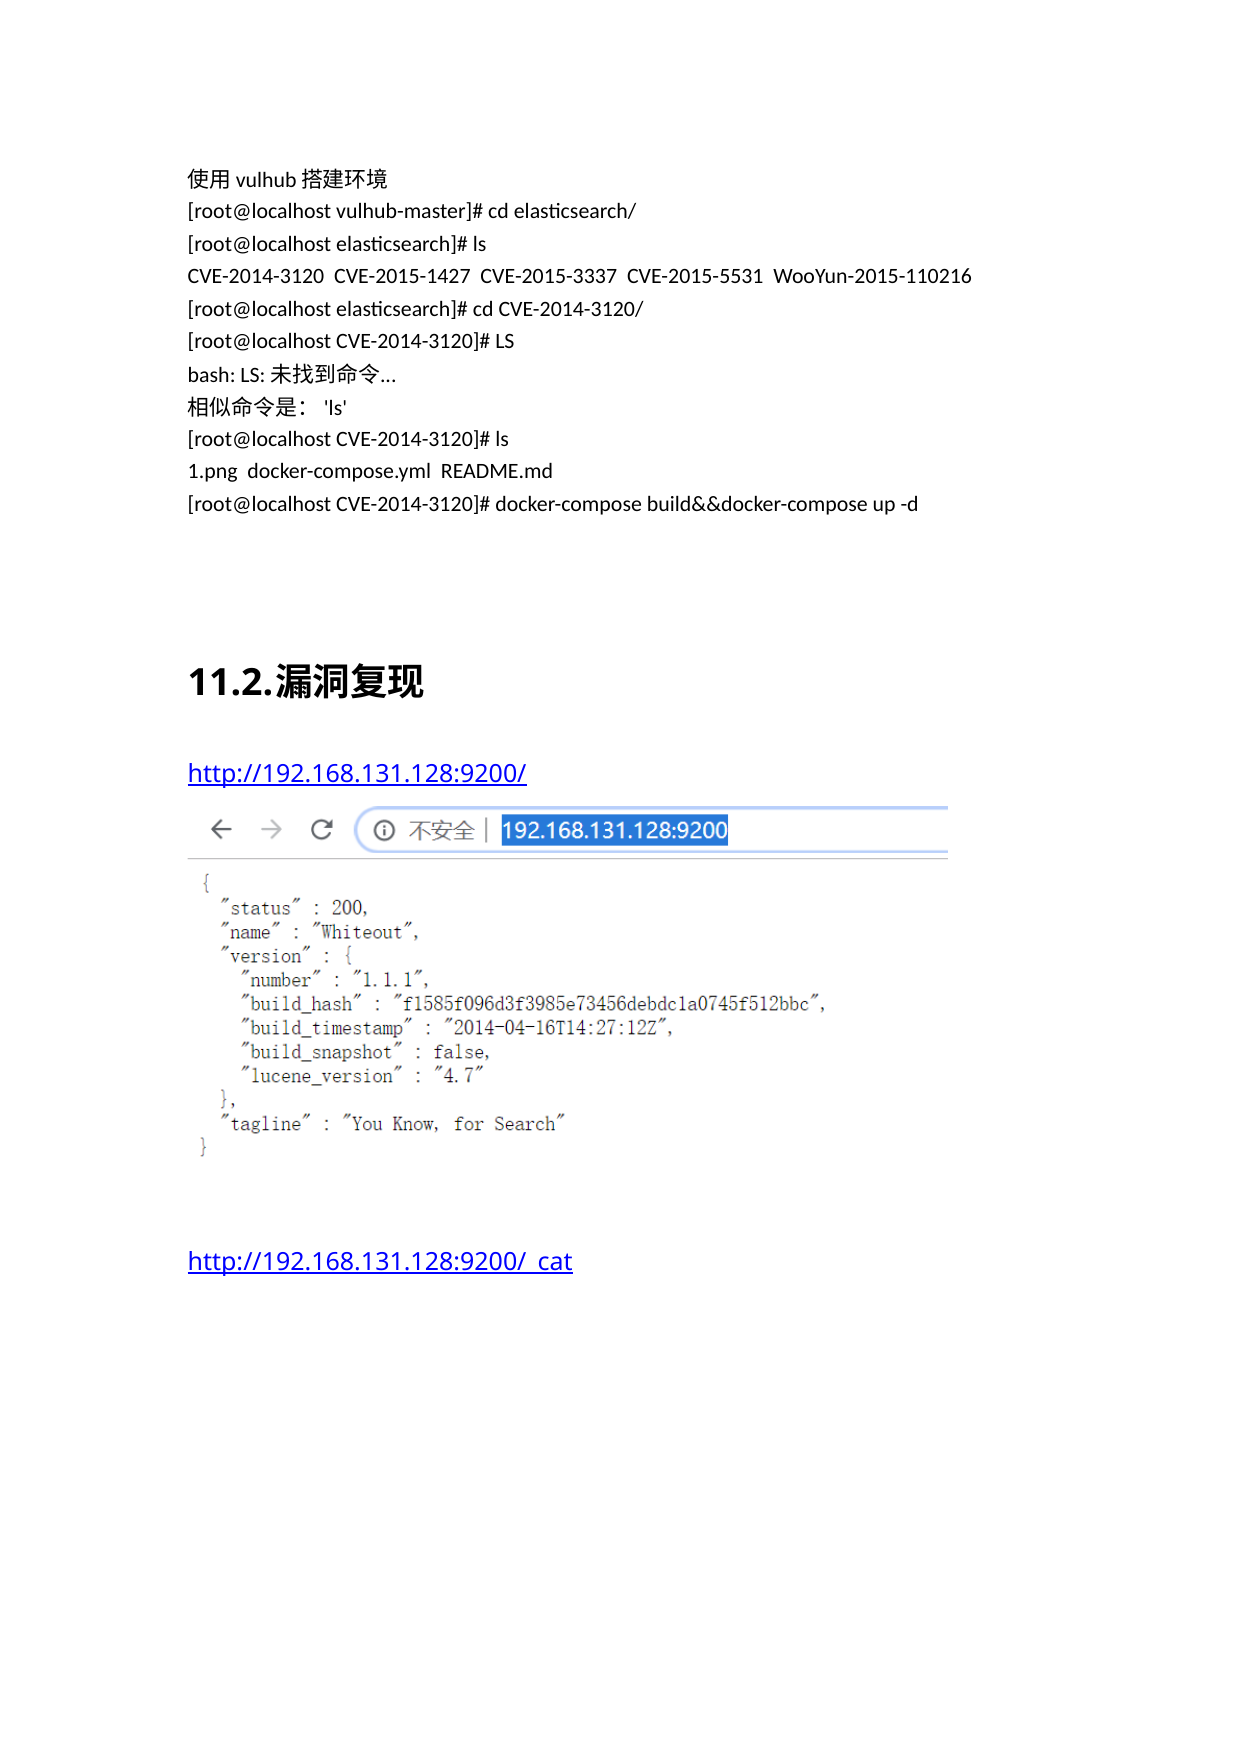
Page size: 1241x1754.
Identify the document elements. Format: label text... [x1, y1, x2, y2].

text CVE-2014-3120 CVE-2015-1427 CVE-2015-3337 CVE-2015-5531 WooYun-2015-110216 [187, 259, 1053, 292]
text [root@localhost CVE-2014-3120]# docker-compose build&&docker-compose up -d [187, 487, 1053, 519]
text [root@localhost elasticsearch]# cd CVE-2014-3120/ [187, 292, 1053, 324]
text [root@localhost vulhub-master]# cd elasticsearch/ [187, 194, 1053, 227]
text http://192.168.131.128:9200/ [187, 740, 1053, 805]
text http://192.168.131.128:9200/_cat [187, 1228, 1053, 1293]
text 1.png docker-compose.yml README.md [187, 454, 1053, 487]
text 相似命令是： 'ls' [187, 389, 1053, 422]
text 使用vulhub搭建环境 [187, 162, 1053, 194]
picture [187, 805, 948, 1173]
text [root@localhost elasticsearch]# ls [187, 227, 1053, 259]
text bash: LS: 未找到命令... [187, 357, 1053, 389]
subtitle 漏洞复现 [187, 646, 1053, 711]
text [root@localhost CVE-2014-3120]# ls [187, 422, 1053, 454]
text [root@localhost CVE-2014-3120]# LS [187, 324, 1053, 357]
